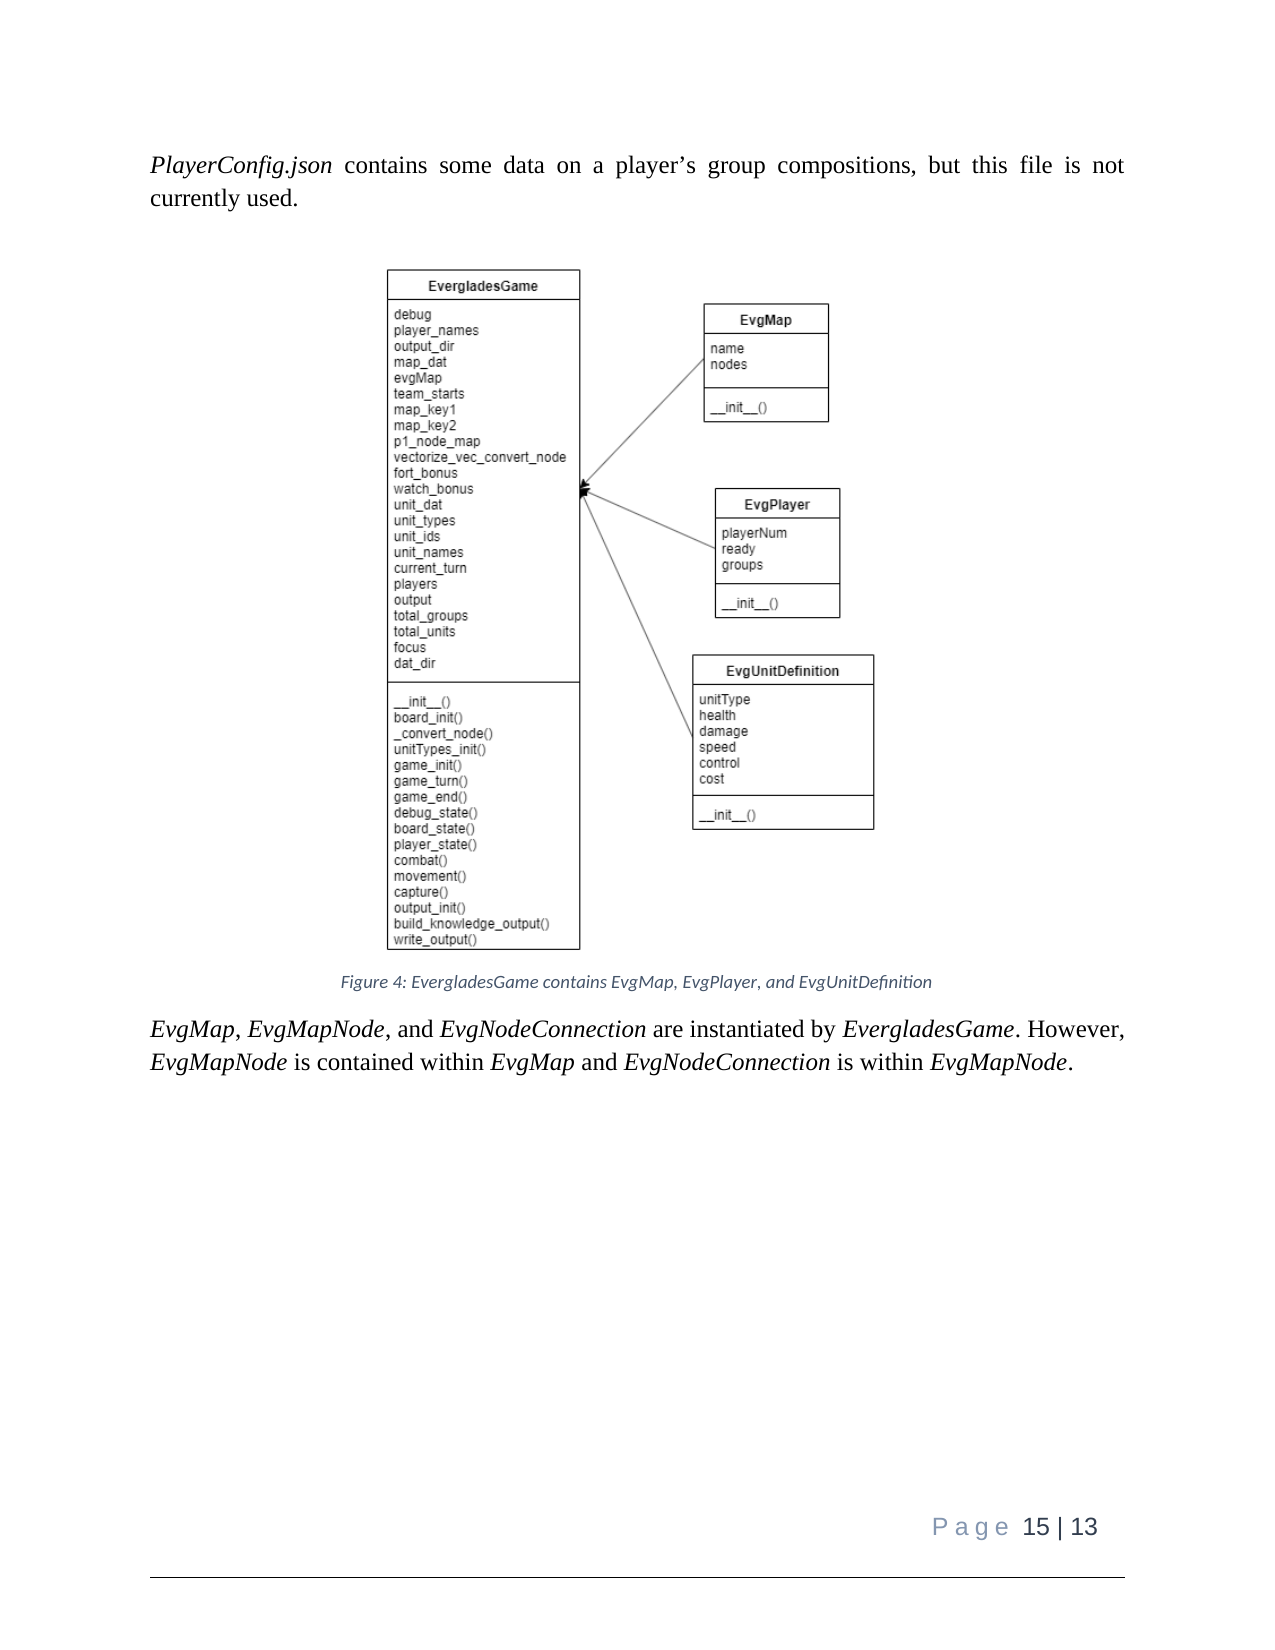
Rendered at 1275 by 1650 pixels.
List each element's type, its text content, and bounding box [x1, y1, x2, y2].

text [150, 150, 1125, 212]
picture [378, 249, 897, 967]
text Figure 4: EvergladesGame contains EvgMap, EvgPlayer, and EvgUnitDefinition [150, 971, 1125, 993]
text EvgMap, EvgMapNode, and EvgNodeConnection are instantiated by EvergladesGame. However, EvgMapNode is contained within EvgMap and EvgNodeConnection is within EvgMapNode. [150, 1014, 1125, 1076]
